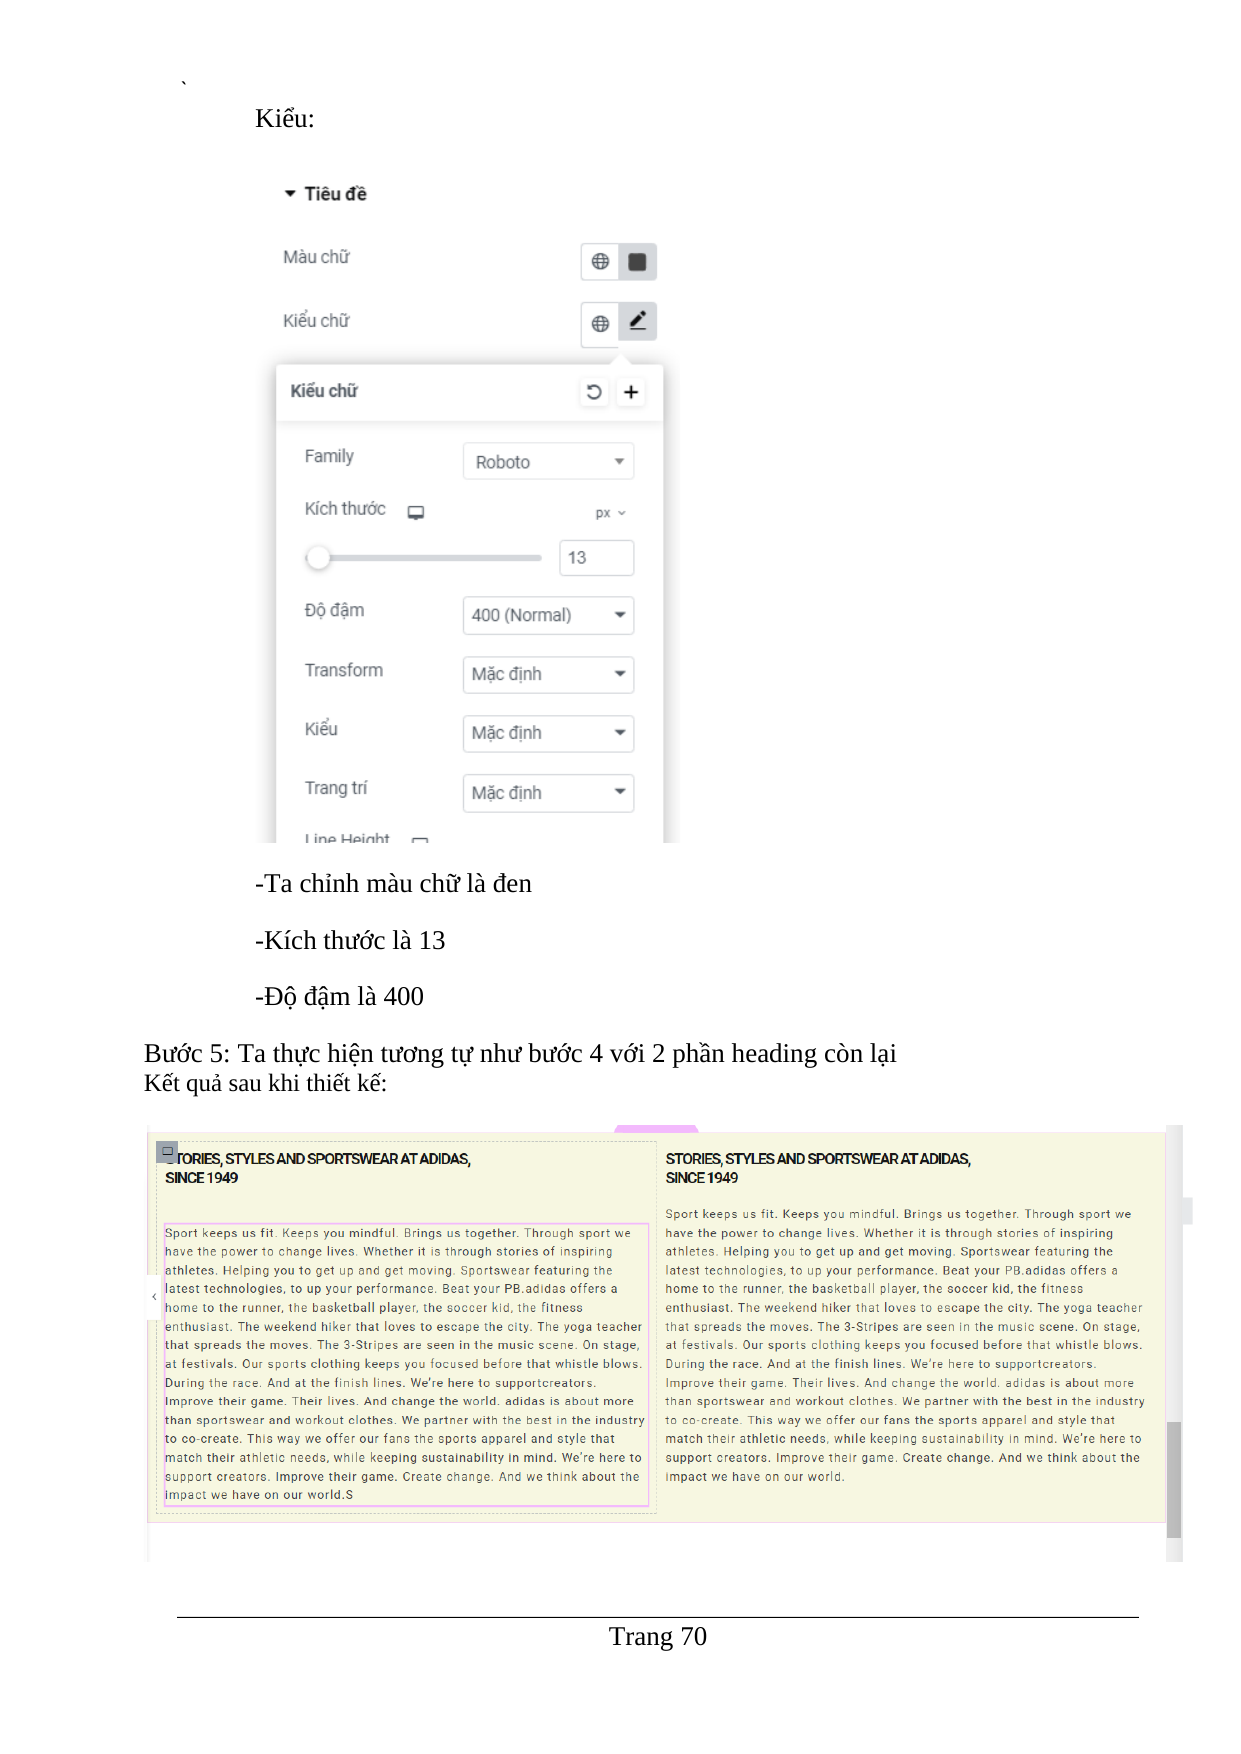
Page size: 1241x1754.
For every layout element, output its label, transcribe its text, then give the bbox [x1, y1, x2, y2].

text Bước 5: Ta thực hiện tương tự như bước 4 với 2 phần heading còn lại [144, 1037, 1192, 1068]
list -Kích thước là 13 [255, 924, 1192, 955]
picture [255, 158, 680, 843]
list -Độ đậm là 400 [255, 981, 1192, 1012]
picture [143, 1125, 1193, 1562]
list -Ta chỉnh màu chữ là đen [255, 868, 1192, 899]
list Kiểu: [255, 102, 1192, 133]
text Kết quả sau khi thiết kế: [144, 1068, 1192, 1097]
